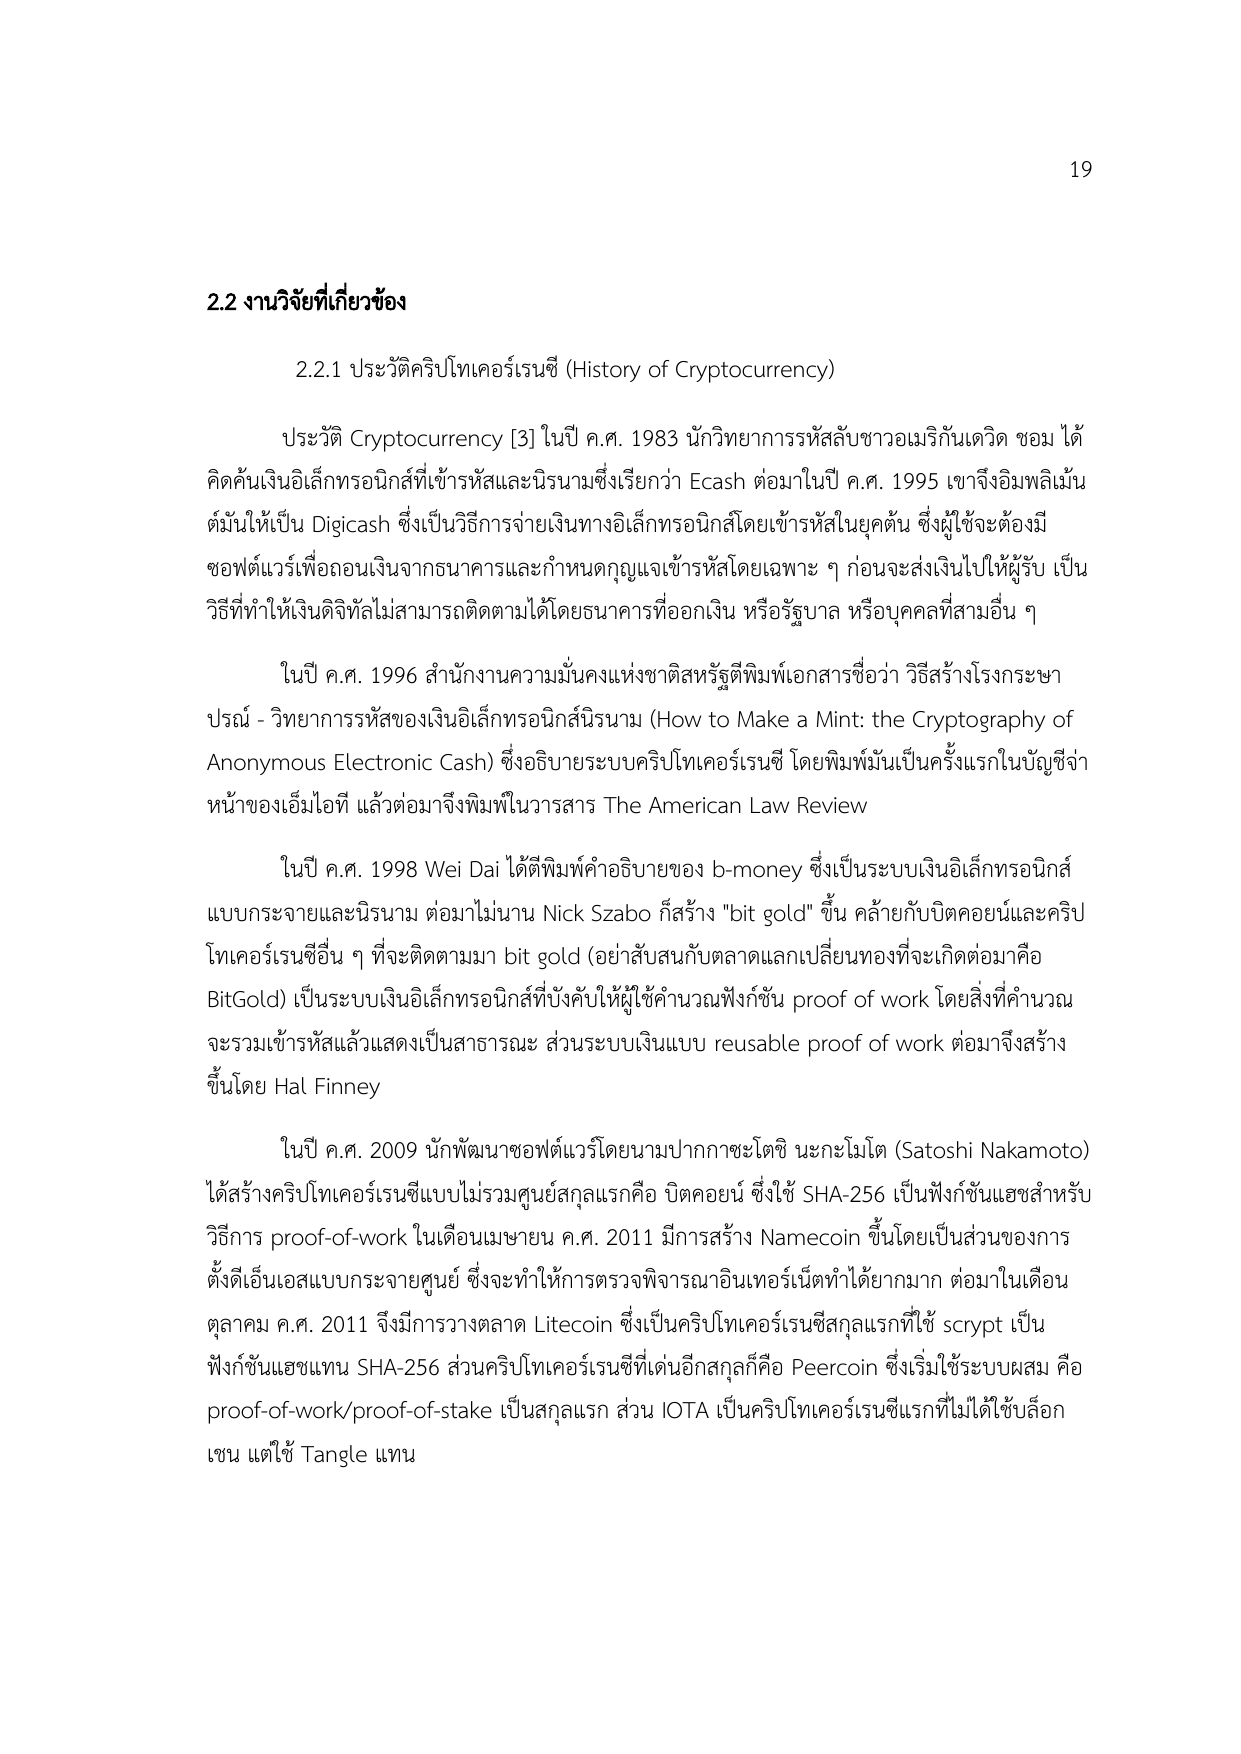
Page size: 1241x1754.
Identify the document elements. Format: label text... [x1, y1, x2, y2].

text ในปี ค.ศ. 1996 สำนักงานความมั่นคงแห่งชาติสหรัฐตีพิมพ์เอกสารชื่อว่า วิธีสร้างโรงกระษาปรณ์ - วิทยาการรหัสของเงินอิเล็กทรอนิกส์นิรนาม (How to Make a Mint: the Cryptography of Anonymous Electronic Cash) ซึ่งอธิบายระบบคริปโทเคอร์เรนซี โดยพิมพ์มันเป็นครั้งแรกในบัญชีจ่าหน้าของเอ็มไอที แล้วต่อมาจึงพิมพ์ในวารสาร The American Law Review [207, 654, 1092, 822]
subtitle ประวัติคริปโทเคอร์เรนซี (History of Cryptocurrency) [207, 348, 1092, 386]
text ประวัติ Cryptocurrency [3] ในปี ค.ศ. 1983 นักวิทยาการรหัสลับชาวอเมริกันเดวิด ชอม ได้คิดค้นเงินอิเล็กทรอนิกส์ที่เข้ารหัสและนิรนามซึ่งเรียกว่า Ecash ต่อมาในปี ค.ศ. 1995 เขาจึงอิมพลิเม้นต์มันให้เป็น Digicash ซึ่งเป็นวิธีการจ่ายเงินทางอิเล็กทรอนิกส์โดยเข้ารหัสในยุคต้น ซึ่งผู้ใช้จะต้องมีซอฟต์แวร์เพื่อถอนเงินจากธนาคารและกำหนดกุญแจเข้ารหัสโดยเฉพาะ ๆ ก่อนจะส่งเงินไปให้ผู้รับ เป็นวิธีที่ทำให้เงินดิจิทัลไม่สามารถติดตามได้โดยธนาคารที่ออกเงิน หรือรัฐบาล หรือบุคคลที่สามอื่น ๆ [207, 417, 1092, 628]
text ในปี ค.ศ. 2009 นักพัฒนาซอฟต์แวร์โดยนามปากกาซะโตชิ นะกะโมโต (Satoshi Nakamoto) ได้สร้างคริปโทเคอร์เรนซีแบบไม่รวมศูนย์สกุลแรกคือ บิตคอยน์ ซึ่งใช้ SHA-256 เป็นฟังก์ชันแฮชสำหรับวิธีการ proof-of-work ในเดือนเมษายน ค.ศ. 2011 มีการสร้าง Namecoin ขึ้นโดยเป็นส่วนของการตั้งดีเอ็นเอสแบบกระจายศูนย์ ซึ่งจะทำให้การตรวจพิจารณาอินเทอร์เน็ตทำได้ยากมาก ต่อมาในเดือนตุลาคม ค.ศ. 2011 จึงมีการวางตลาด Litecoin ซึ่งเป็นคริปโทเคอร์เรนซีสกุลแรกที่ใช้ scrypt เป็นฟังก์ชันแฮชแทน SHA-256 ส่วนคริปโทเคอร์เรนซีที่เด่นอีกสกุลก็คือ Peercoin ซึ่งเริ่มใช้ระบบผสม คือ proof-of-work/proof-of-stake เป็นสกุลแรก ส่วน IOTA เป็นคริปโทเคอร์เรนซีแรกที่ไม่ได้ใช้บล็อกเชน แต่ใช้ Tangle แทน [207, 1129, 1092, 1470]
text ในปี ค.ศ. 1998 Wei Dai ได้ตีพิมพ์คำอธิบายของ b-money ซึ่งเป็นระบบเงินอิเล็กทรอนิกส์แบบกระจายและนิรนาม ต่อมาไม่นาน Nick Szabo ก็สร้าง "bit gold" ขึ้น คล้ายกับบิตคอยน์และคริปโทเคอร์เรนซีอื่น ๆ ที่จะติดตามมา bit gold (อย่าสับสนกับตลาดแลกเปลี่ยนทองที่จะเกิดต่อมาคือ BitGold) เป็นระบบเงินอิเล็กทรอนิกส์ที่บังคับให้ผู้ใช้คำนวณฟังก์ชัน proof of work โดยสิ่งที่คำนวณจะรวมเข้ารหัสแล้วแสดงเป็นสาธารณะ ส่วนระบบเงินแบบ reusable proof of work ต่อมาจึงสร้างขึ้นโดย Hal Finney [207, 848, 1092, 1103]
subtitle งานวิจัยที่เกี่ยวข้อง [207, 280, 1092, 318]
